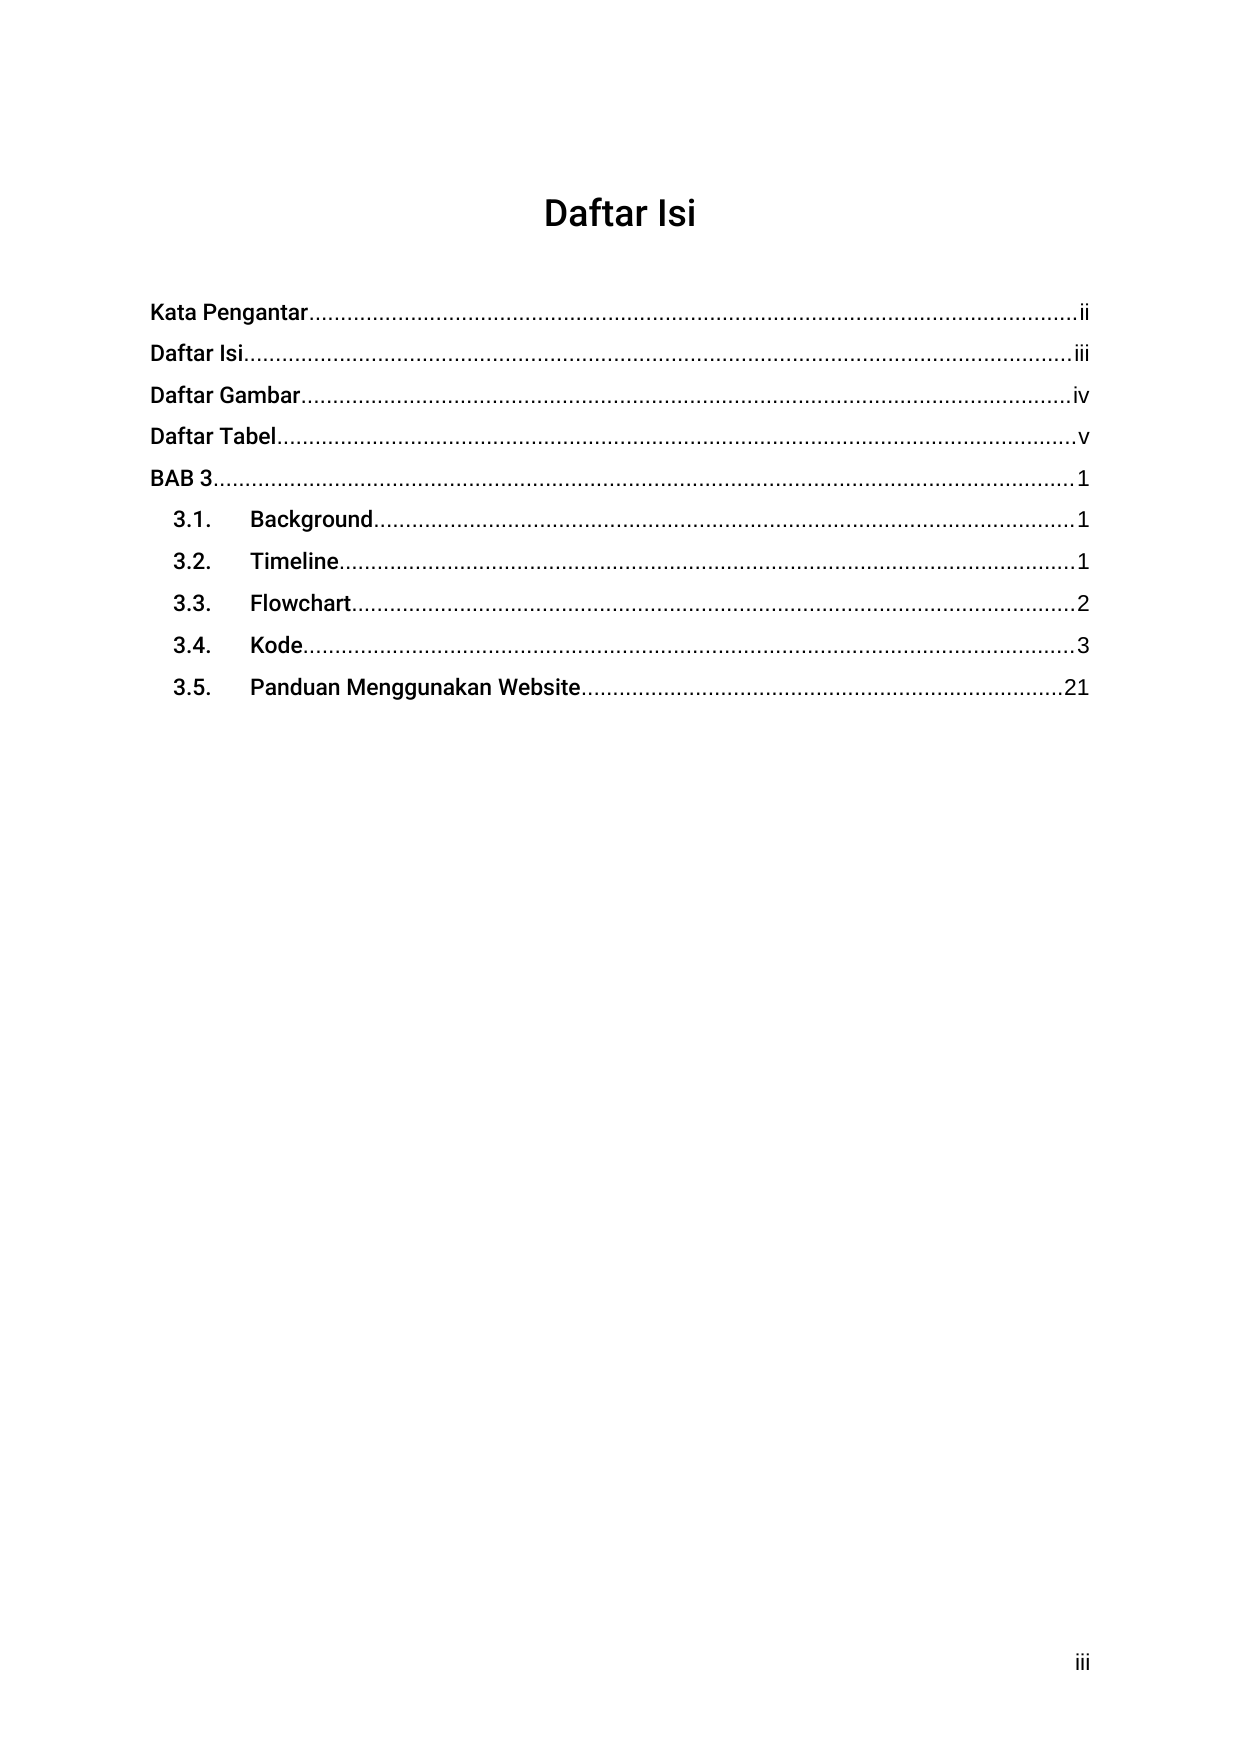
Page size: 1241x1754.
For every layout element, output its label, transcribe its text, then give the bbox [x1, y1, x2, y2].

subtitle Daftar Isi [150, 192, 1090, 236]
